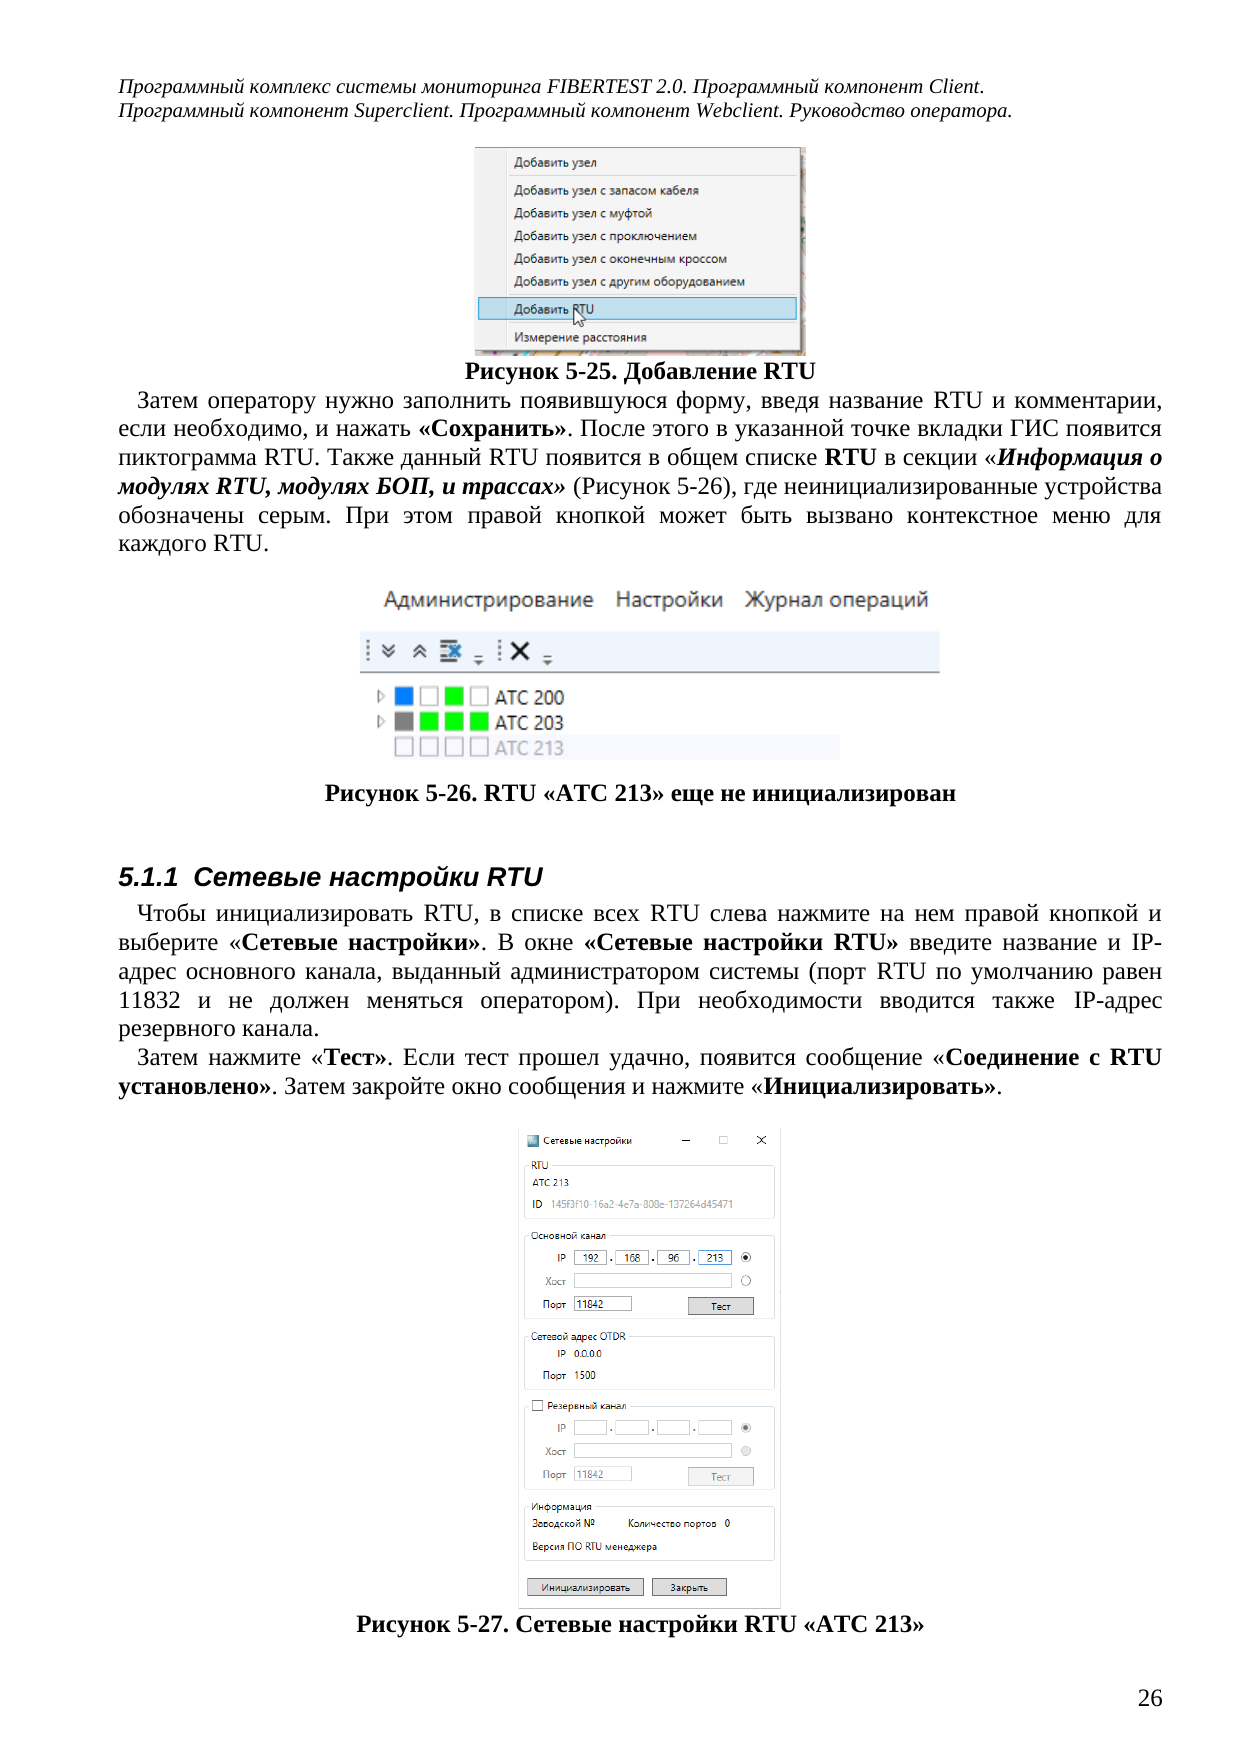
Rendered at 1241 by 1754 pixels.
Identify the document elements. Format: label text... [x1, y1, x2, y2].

picture [359, 586, 940, 779]
subtitle Сетевые настройки RTU [118, 861, 1162, 892]
picture [518, 1128, 781, 1609]
picture [474, 147, 806, 356]
text Затем нажмите «Тест». Если тест прошел удачно, появится сообщение «Соединение с RTU установлено». Затем закройте окно сообщения и нажмите «Инициализировать». [118, 1042, 1162, 1100]
text Чтобы инициализировать RTU, в списке всех RTU слева нажмите на нем правой кнопкой и выберите «Сетевые настройки». В окне «Сетевые настройки RTU» введите название и IP-адрес основного канала, выданный администратором системы (порт RTU по умолчанию равен 11832 и не должен меняться оператором). При необходимости вводится также IP-адрес резервного канала. [118, 898, 1162, 1042]
